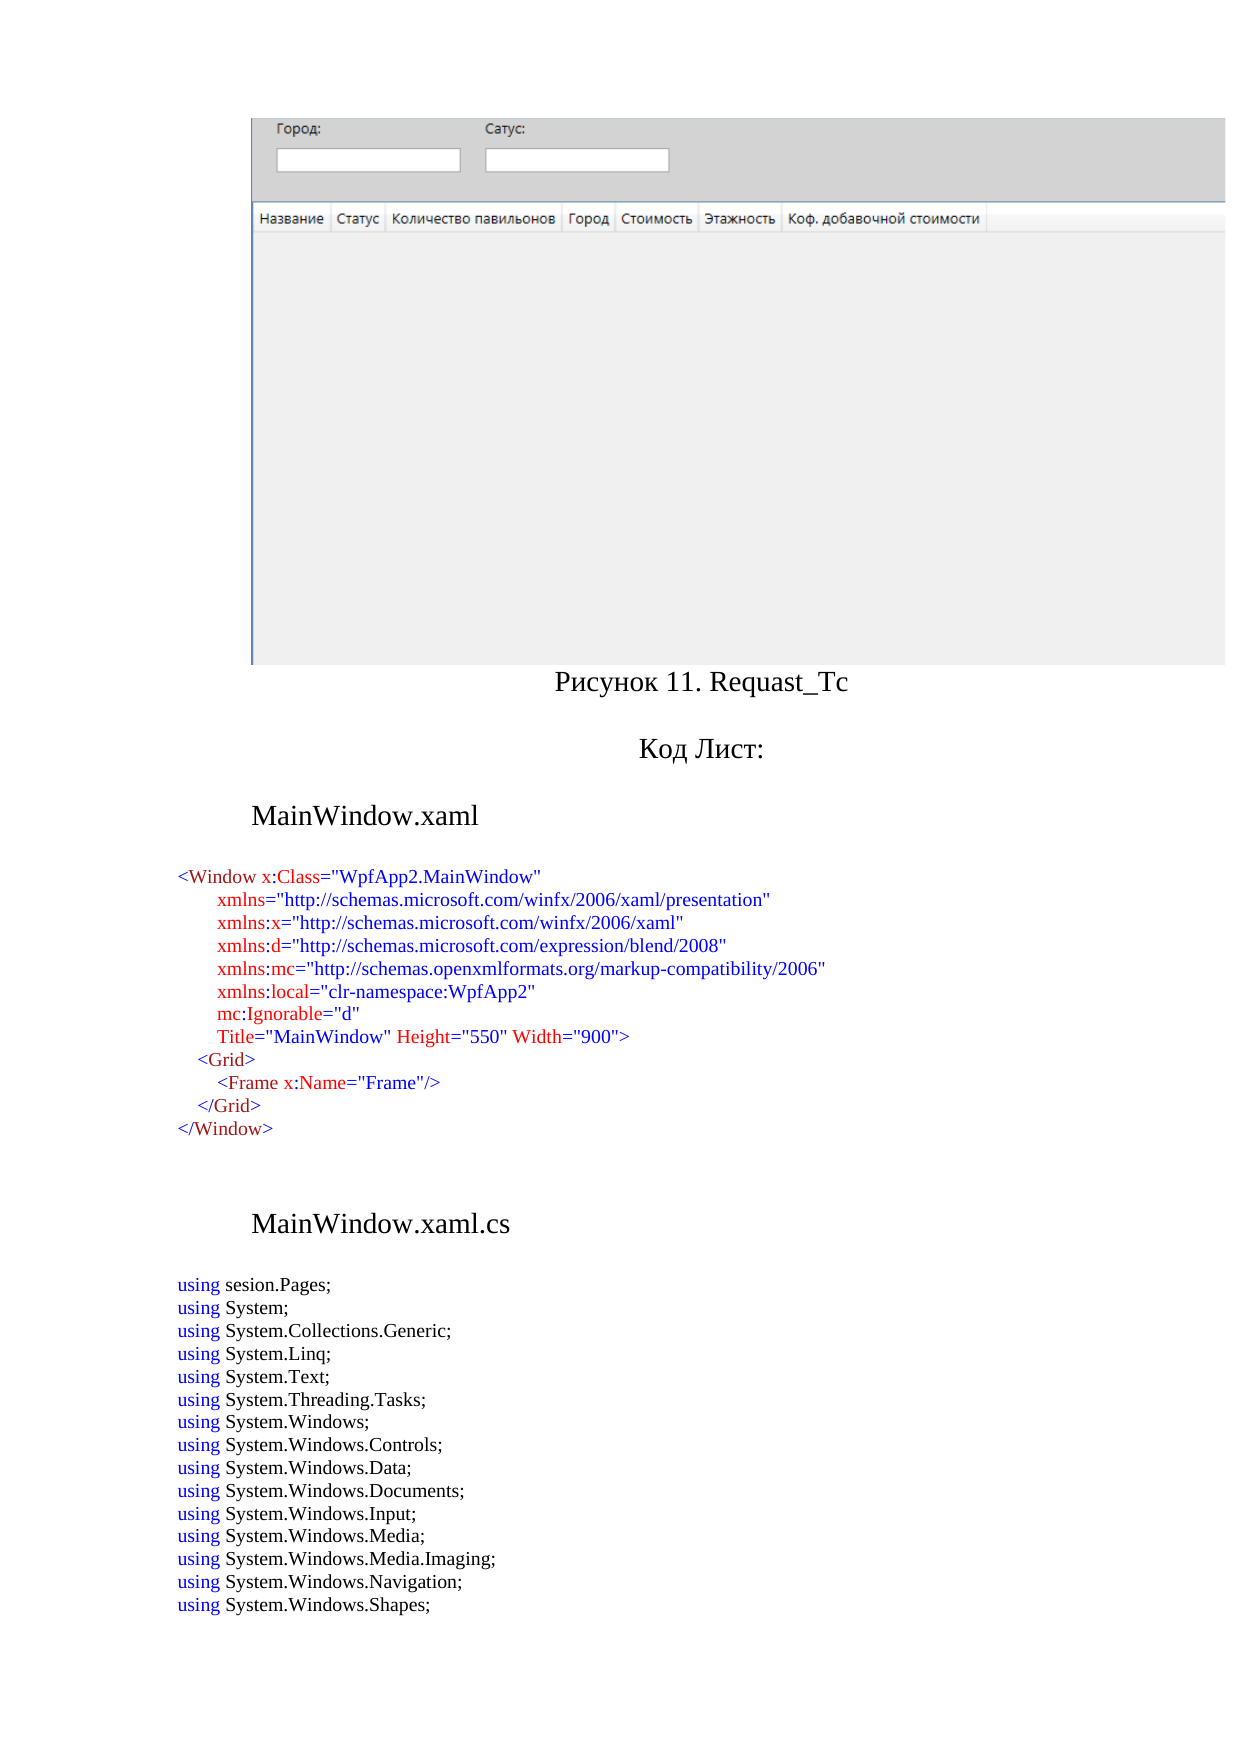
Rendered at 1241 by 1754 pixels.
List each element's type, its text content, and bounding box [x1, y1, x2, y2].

text using System.Threading.Tasks; [177, 1387, 1152, 1410]
text using System.Windows.Media.Imaging; [177, 1547, 1152, 1570]
text <Frame x:Name="Frame"/> [177, 1071, 1152, 1094]
text using sesion.Pages; [177, 1273, 1152, 1296]
text Рисунок 11. Requast_Tc [177, 664, 1152, 698]
text xmlns:x="http://schemas.microsoft.com/winfx/2006/xaml" [177, 911, 1152, 934]
text </Window> [177, 1116, 1152, 1139]
text Title="MainWindow" Height="550" Width="900"> [177, 1025, 1152, 1048]
text using System.Linq; [177, 1342, 1152, 1365]
text </Grid> [177, 1094, 1152, 1116]
text MainWindow.xaml [177, 798, 1152, 832]
text xmlns="http://schemas.microsoft.com/winfx/2006/xaml/presentation" [177, 888, 1152, 911]
text using System.Text; [177, 1365, 1152, 1387]
text using System.Windows.Data; [177, 1456, 1152, 1479]
text xmlns:mc="http://schemas.openxmlformats.org/markup-compatibility/2006" [177, 957, 1152, 979]
text using System.Windows.Shapes; [177, 1593, 1152, 1616]
text using System.Windows; [177, 1410, 1152, 1433]
text using System.Windows.Input; [177, 1502, 1152, 1524]
text <Window x:Class="WpfApp2.MainWindow" [177, 866, 1152, 888]
text using System.Windows.Controls; [177, 1433, 1152, 1456]
text Код Лист: [177, 731, 1152, 765]
picture [251, 118, 1226, 665]
text mc:Ignorable="d" [177, 1002, 1152, 1025]
text using System.Windows.Media; [177, 1524, 1152, 1547]
text <Grid> [177, 1048, 1152, 1071]
text xmlns:local="clr-namespace:WpfApp2" [177, 979, 1152, 1002]
text using System.Windows.Navigation; [177, 1570, 1152, 1593]
text using System.Windows.Documents; [177, 1479, 1152, 1502]
text using System; [177, 1296, 1152, 1319]
text using System.Collections.Generic; [177, 1319, 1152, 1342]
text MainWindow.xaml.cs [177, 1206, 1152, 1240]
text xmlns:d="http://schemas.microsoft.com/expression/blend/2008" [177, 934, 1152, 957]
